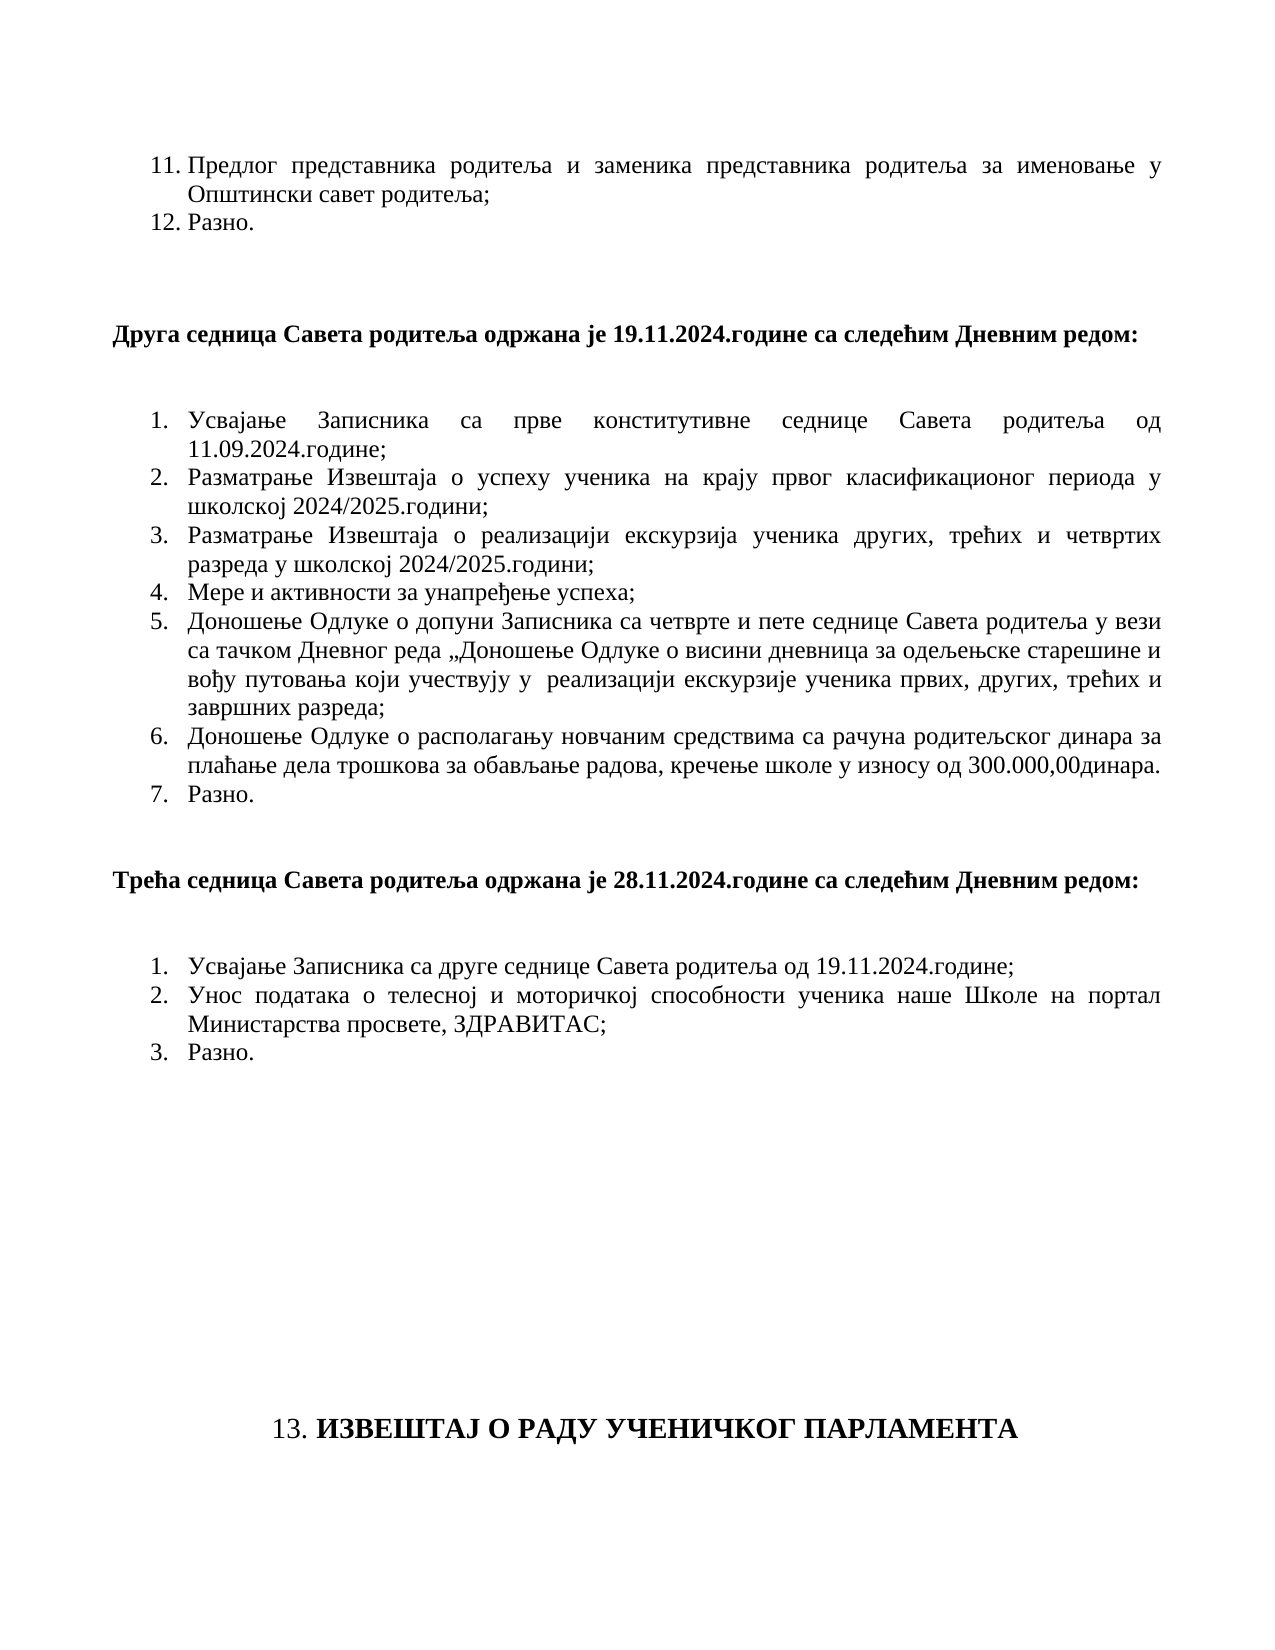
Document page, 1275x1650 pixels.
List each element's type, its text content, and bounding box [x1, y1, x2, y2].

text Друга седница Савета родитеља одржана је 19.11.2024.године са следећим Дневним редом: [112, 319, 1162, 347]
list Предлог представника родитеља и заменика представника родитеља за именовање у Општински савет родитеља; [150, 150, 1162, 207]
list Доношење Одлуке о располагању новчаним средствима са рачуна родитељског динара за плаћање дела трошкова за обављање радова, кречење школе у износу од 300.000,00динара. [150, 721, 1162, 779]
list Унос података о телесној и моторичкој способности ученика наше Школе на портал Министарства просвете, ЗДРАВИТАС; [150, 980, 1162, 1037]
list Разматрање Извештаја о реализацији екскурзија ученика других, трећих и четвртих разреда у школској 2024/2025.години; [150, 520, 1162, 577]
list Разно. [150, 1037, 1162, 1066]
list Разматрање Извештаја о успеху ученика на крају првог класификационог периода у школској 2024/2025.години; [150, 462, 1162, 520]
subtitle ИЗВЕШТАЈ О РАДУ УЧЕНИЧКОГ ПАРЛАМЕНТА [127, 1411, 1162, 1445]
list Усвајање Записника са прве конститутивне седнице Савета родитеља од 11.09.2024.године; [150, 405, 1162, 462]
list Разно. [150, 207, 1162, 236]
list Усвајање Записника са друге седнице Савета родитеља од 19.11.2024.године; [150, 951, 1162, 980]
list Доношење Одлуке о допуни Записника са четврте и пете седнице Савета родитеља у вези са тачком Дневног реда „Доношење Одлуке о висини дневница за одељењске старешине и вођу путовања који учествују у реализацији екскурзије ученика првих, других, трећих и завршних разреда; [150, 606, 1162, 721]
list Мере и активности за унапређење успеха; [150, 577, 1162, 606]
text Трећа седница Савета родитеља одржана је 28.11.2024.године са следећим Дневним редом: [112, 865, 1162, 894]
list Разно. [150, 779, 1162, 807]
